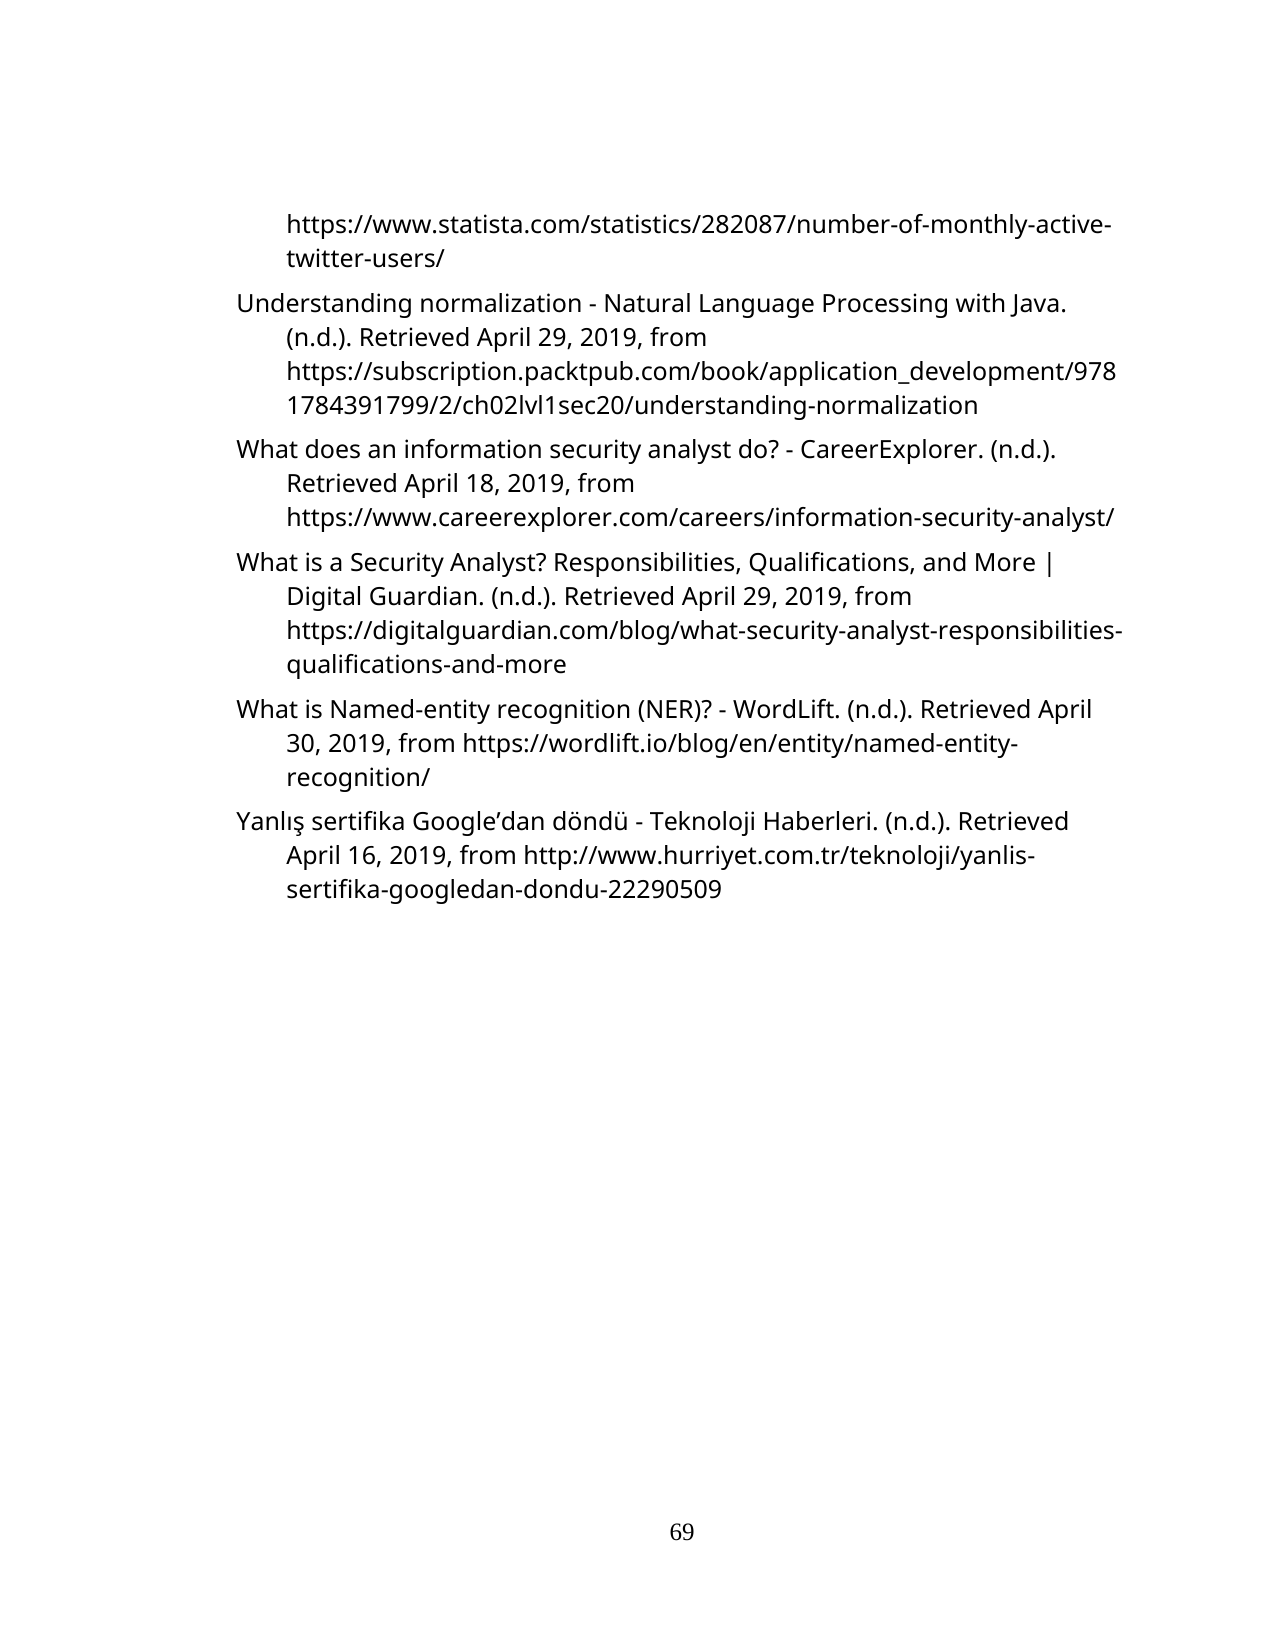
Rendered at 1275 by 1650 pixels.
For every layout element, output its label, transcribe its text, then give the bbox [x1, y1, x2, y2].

text Yanlış sertifika Google’dan döndü - Teknoloji Haberleri. (n.d.). Retrieved April 16, 2019, from http://www.hurriyet.com.tr/teknoloji/yanlis-sertifika-googledan-dondu-22290509 [236, 804, 1127, 906]
text What does an information security analyst do? ‐ CareerExplorer. (n.d.). Retrieved April 18, 2019, from https://www.careerexplorer.com/careers/information-security-analyst/ [236, 432, 1127, 534]
text What is a Security Analyst? Responsibilities, Qualifications, and More | Digital Guardian. (n.d.). Retrieved April 29, 2019, from https://digitalguardian.com/blog/what-security-analyst-responsibilities-qualifications-and-more [236, 544, 1127, 681]
text Understanding normalization - Natural Language Processing with Java. (n.d.). Retrieved April 29, 2019, from https://subscription.packtpub.com/book/application_development/9781784391799/2/ch02lvl1sec20/understanding-normalization [236, 285, 1127, 422]
text What is Named-entity recognition (NER)? - WordLift. (n.d.). Retrieved April 30, 2019, from https://wordlift.io/blog/en/entity/named-entity-recognition/ [236, 691, 1127, 793]
